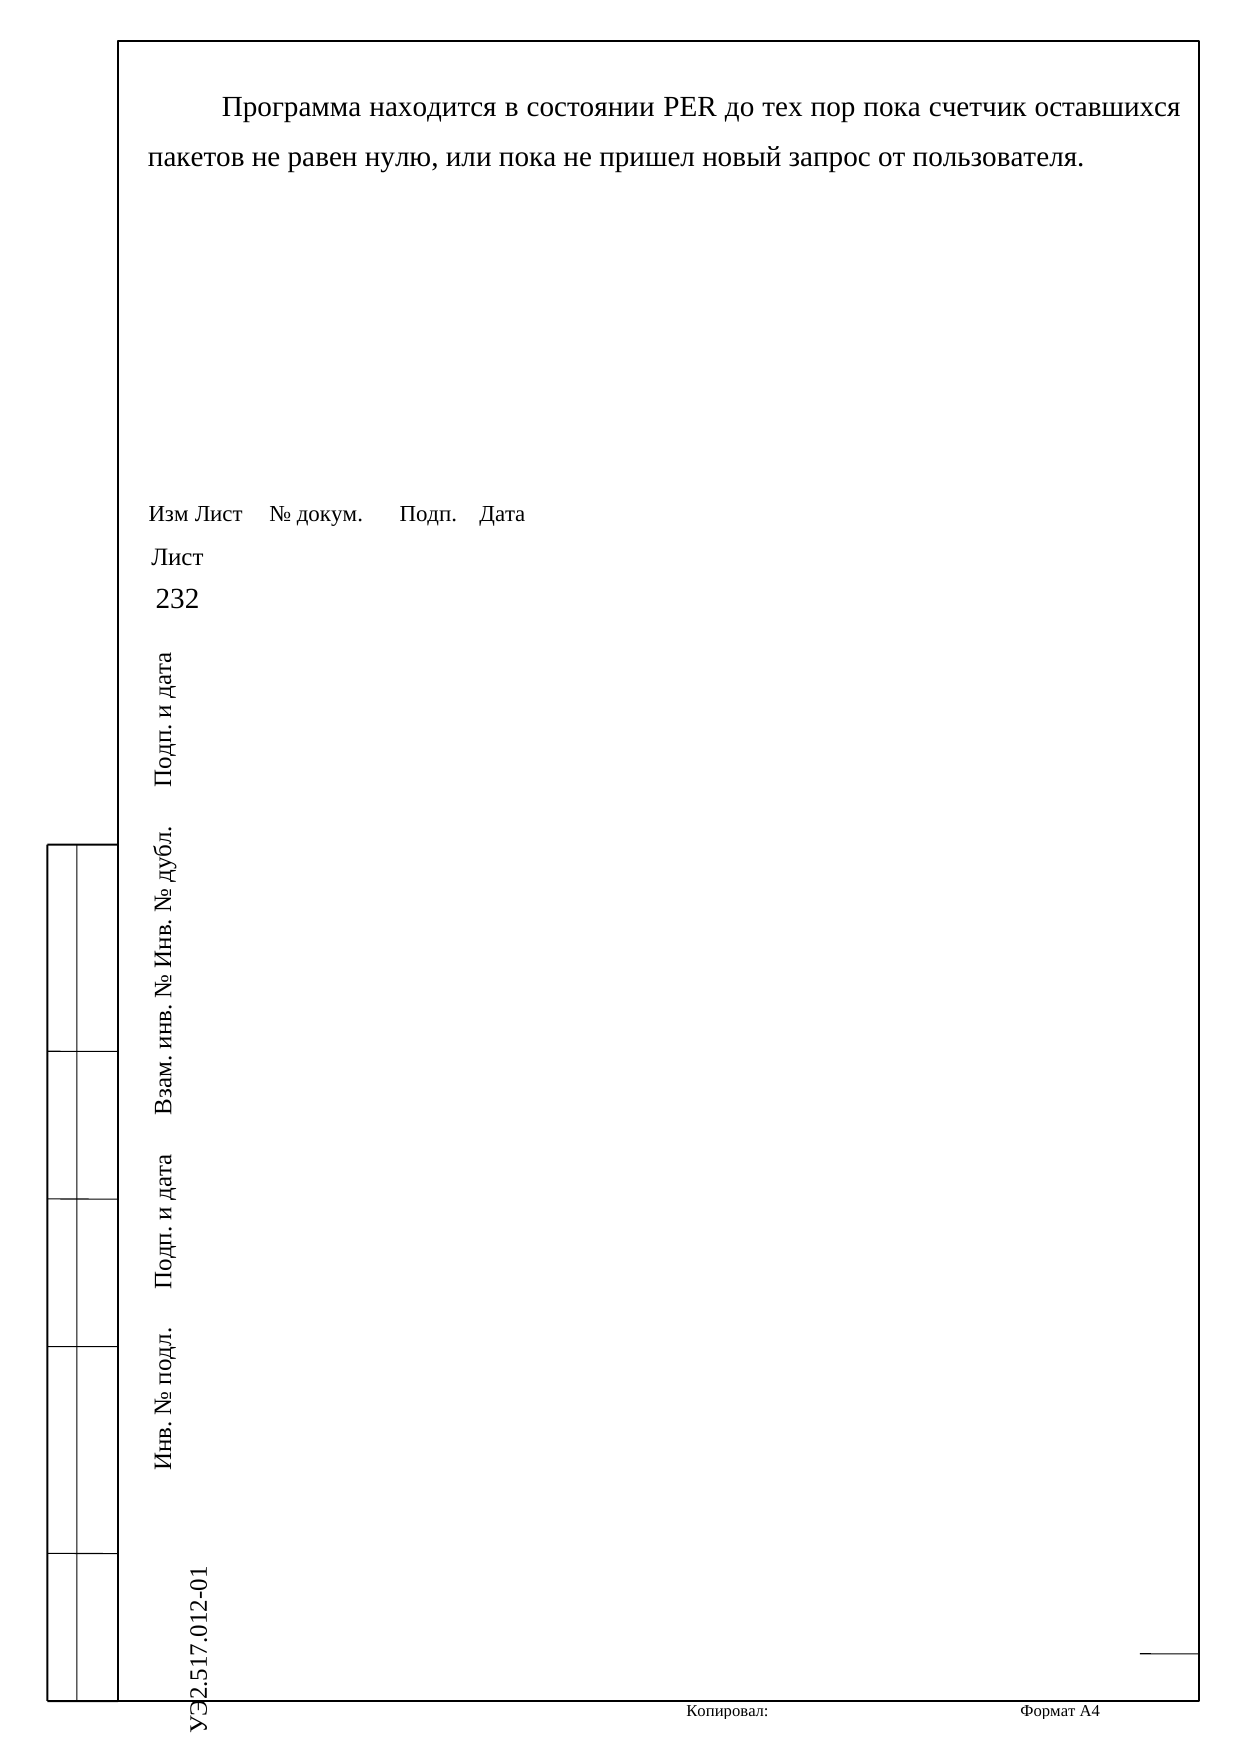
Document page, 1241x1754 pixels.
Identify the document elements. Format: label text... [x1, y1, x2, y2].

text Программа находится в состоянии PER до тех пор пока счетчик оставшихся пакетов не равен нулю, или пока не пришел новый запрос от пользователя. [148, 89, 1181, 172]
